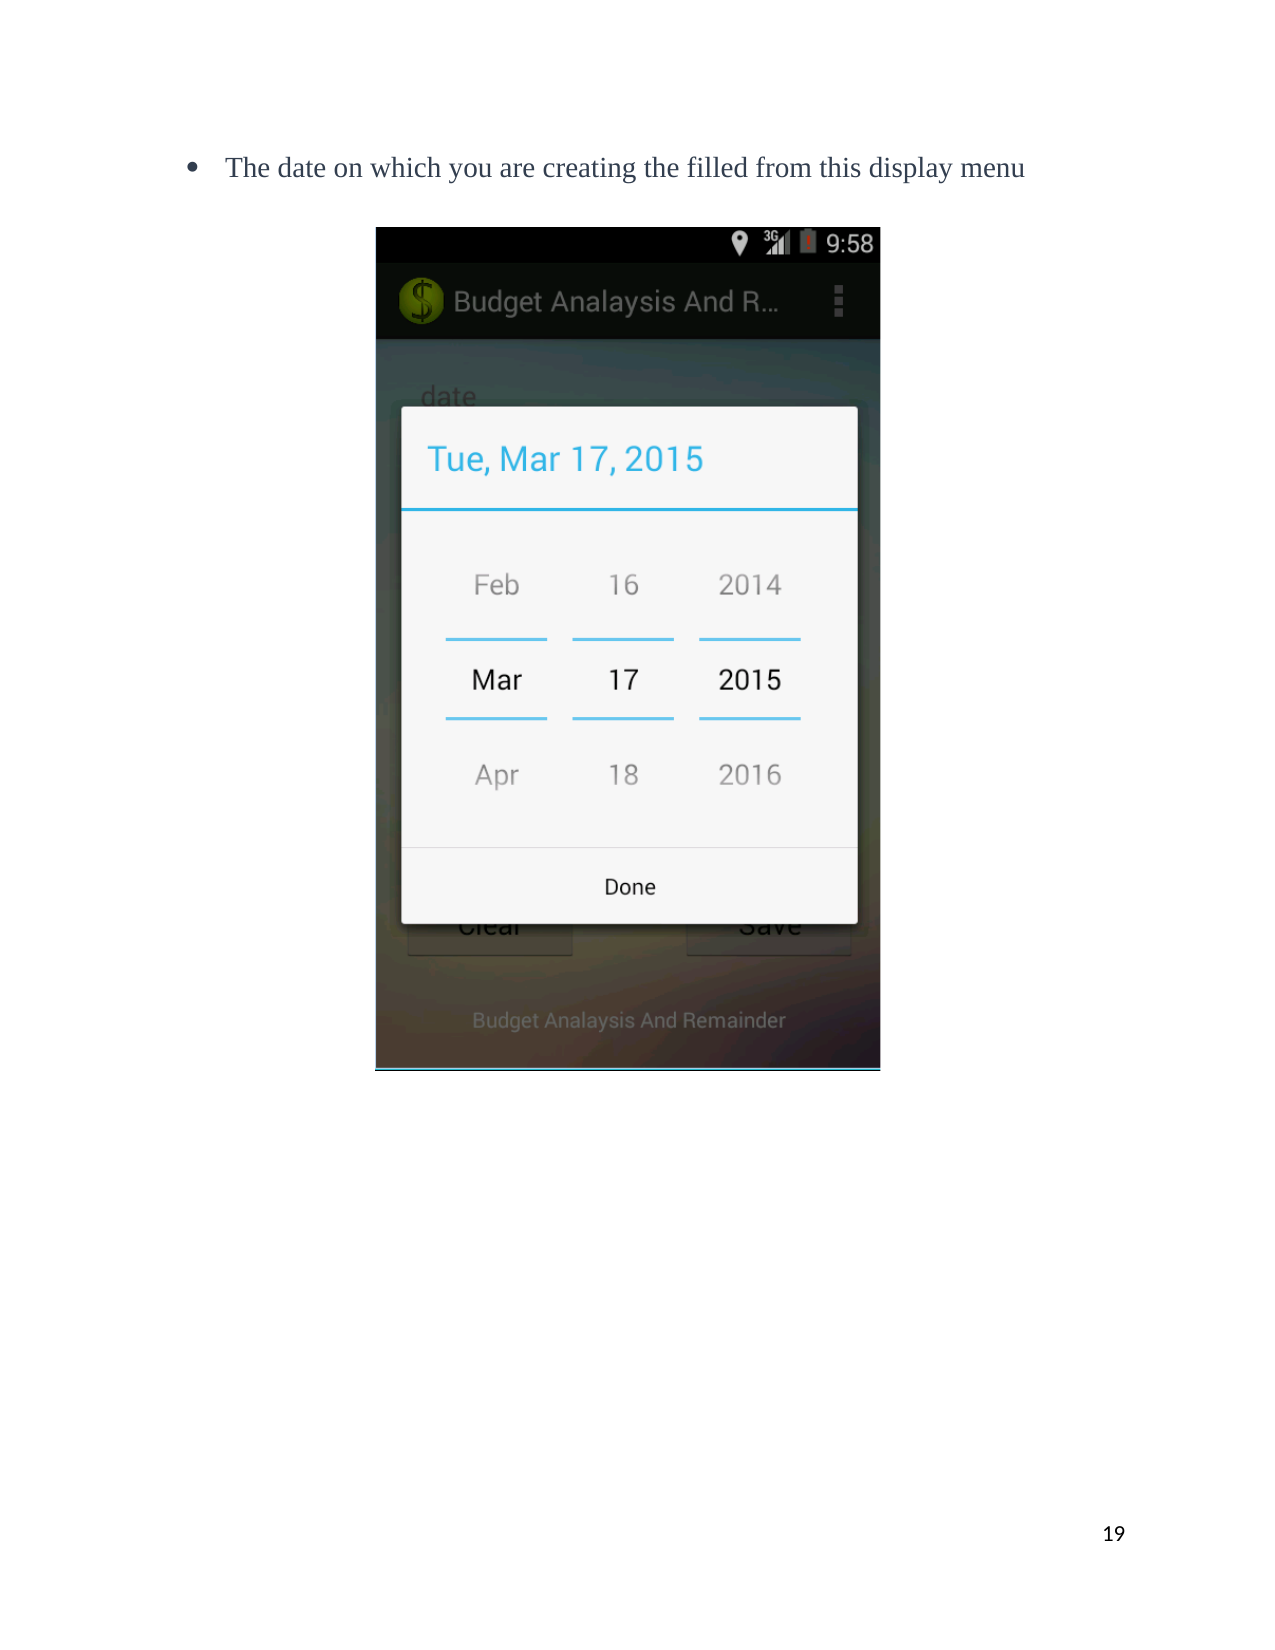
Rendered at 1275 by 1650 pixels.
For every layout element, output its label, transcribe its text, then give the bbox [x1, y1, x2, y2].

list The date on which you are creating the filled from this display menu [187, 150, 1125, 184]
picture [375, 227, 881, 1071]
